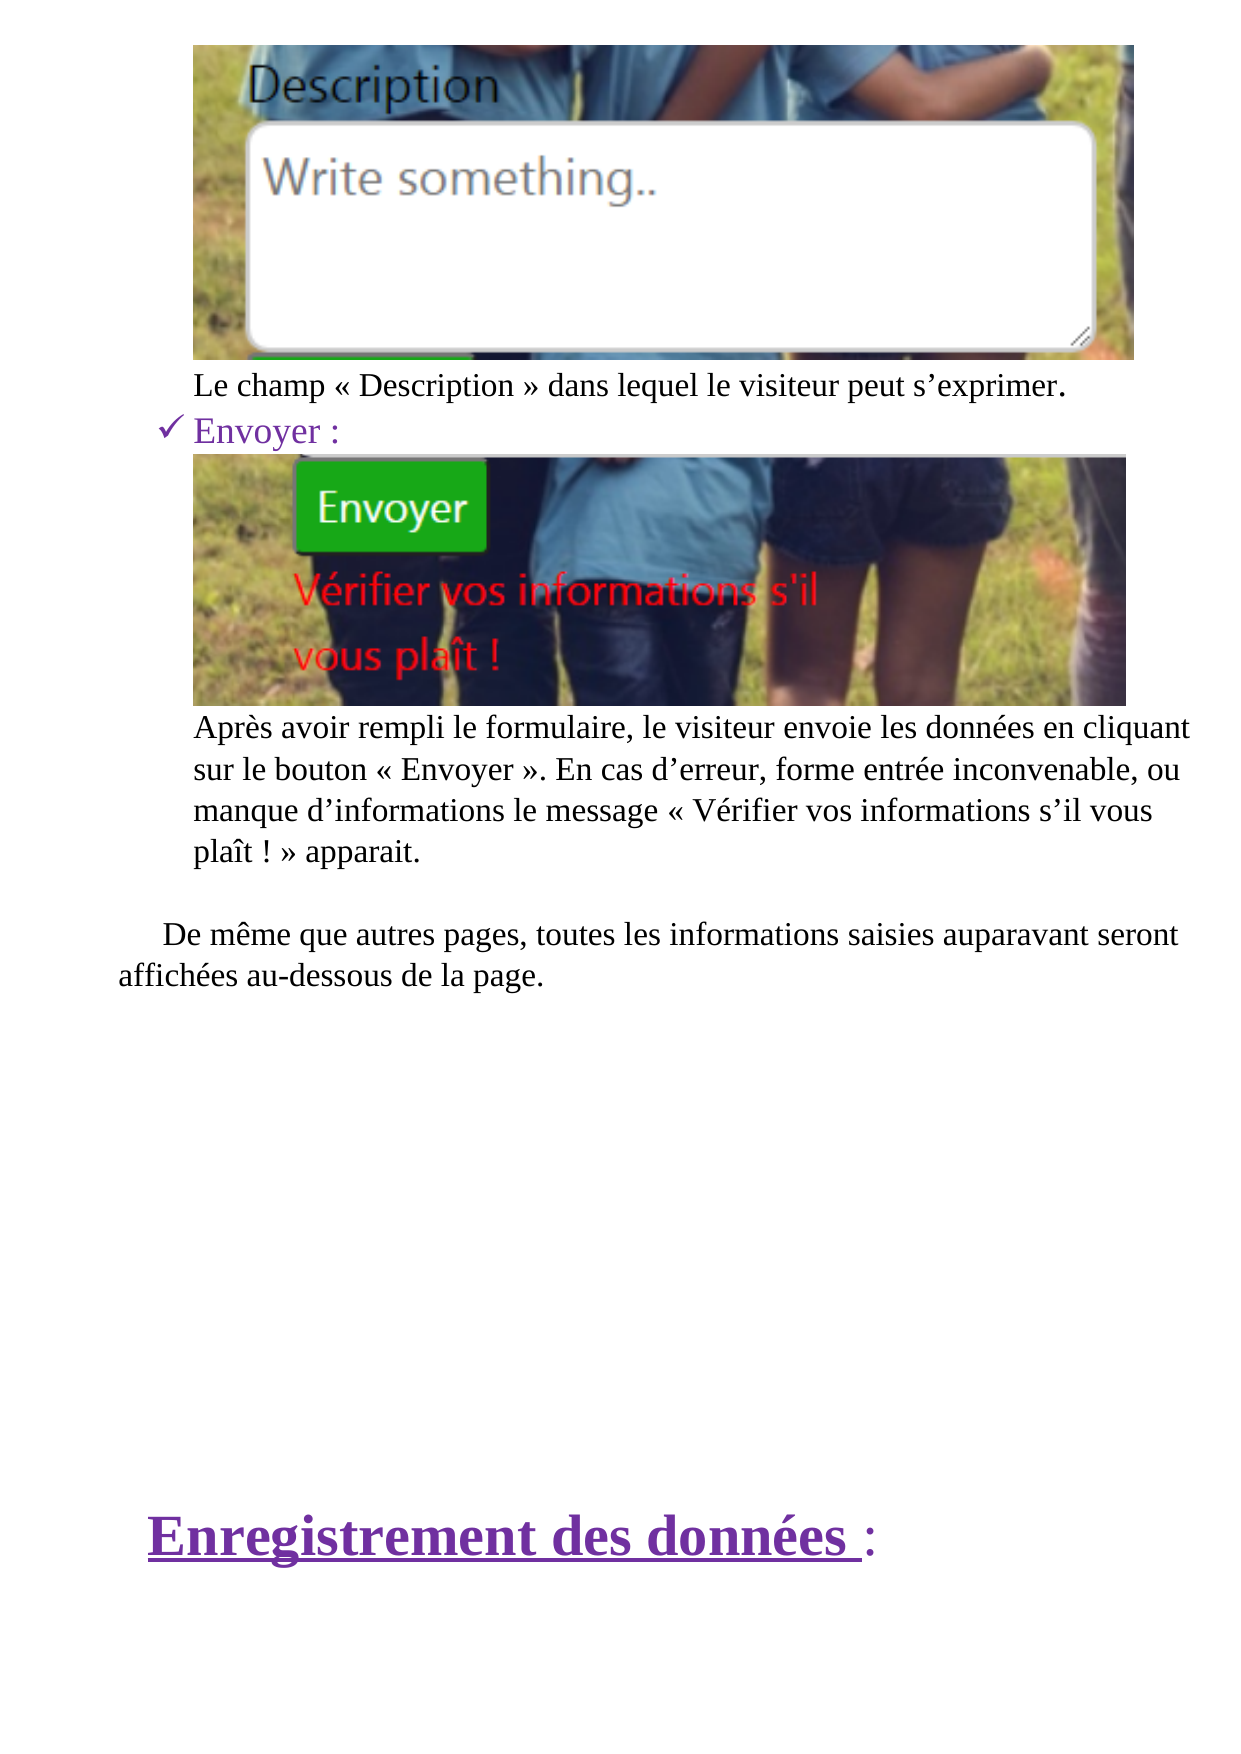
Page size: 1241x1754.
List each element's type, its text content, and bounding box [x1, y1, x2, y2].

list De même que autres pages, toutes les informations saisies auparavant seront affichées au-dessous de la page. [118, 914, 1211, 994]
list Le champ « Description » dans lequel le visiteur peut s’exprimer. [193, 361, 1211, 404]
list Après avoir rempli le formulaire, le visiteur envoie les données en cliquant sur le bouton « Envoyer ». En cas d’erreur, forme entrée inconvenable, ou manque d’informations le message « Vérifier vos informations s’il vous plaît ! » apparait. [193, 708, 1211, 870]
text Enregistrement des données : [148, 1500, 1226, 1567]
picture [193, 45, 1134, 360]
list Envoyer : [156, 408, 1211, 451]
picture [193, 454, 1126, 706]
